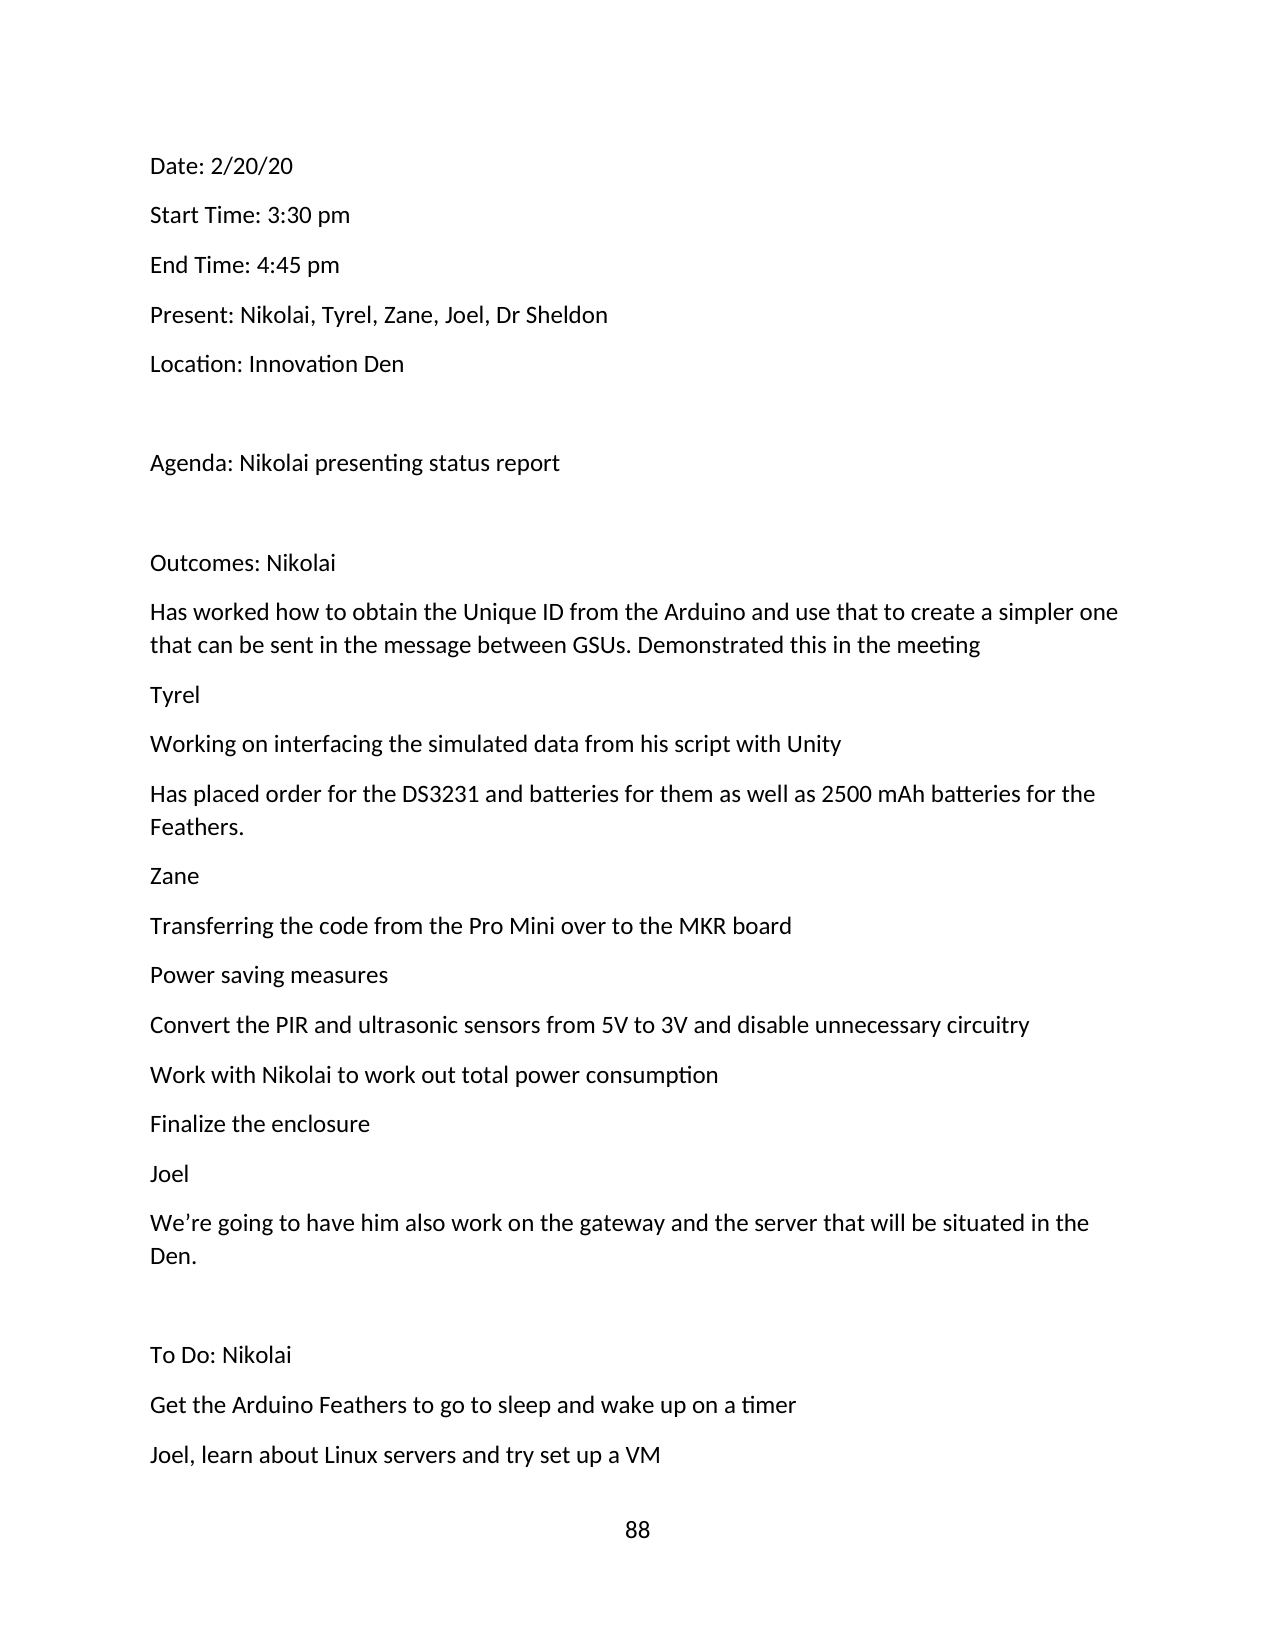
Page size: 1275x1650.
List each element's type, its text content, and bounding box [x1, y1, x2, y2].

text Tyrel [150, 679, 1125, 709]
text Zane [150, 860, 1125, 891]
text Get the Arduino Feathers to go to sleep and wake up on a timer [150, 1389, 1125, 1420]
text Working on interfacing the simulated data from his script with Unity [150, 728, 1125, 759]
text Joel [150, 1158, 1125, 1188]
text Work with Nikolai to work out total power consumption [150, 1059, 1125, 1089]
text Convert the PIR and ultrasonic sensors from 5V to 3V and disable unnecessary circuitry [150, 1009, 1125, 1040]
text Outcomes: Nikolai [150, 547, 1125, 577]
text Present: Nikolai, Tyrel, Zane, Joel, Dr Sheldon [150, 299, 1125, 329]
text Agenda: Nikolai presenting status report [150, 447, 1125, 478]
text Start Time: 3:30 pm [150, 199, 1125, 230]
text Has placed order for the DS3231 and batteries for them as well as 2500 mAh batteries for the Feathers. [150, 778, 1125, 841]
text To Do: Nikolai [150, 1339, 1125, 1370]
text End Time: 4:45 pm [150, 249, 1125, 280]
text Transferring the code from the Pro Mini over to the MKR board [150, 910, 1125, 941]
text Power saving measures [150, 959, 1125, 990]
text Has worked how to obtain the Unique ID from the Arduino and use that to create a simpler one that can be sent in the message between GSUs. Demonstrated this in the meeting [150, 596, 1125, 660]
text Location: Innovation Den [150, 348, 1125, 379]
text Joel, learn about Linux servers and try set up a VM [150, 1439, 1125, 1469]
text We’re going to have him also work on the gateway and the server that will be situated in the Den. [150, 1207, 1125, 1271]
text Date: 2/20/20 [150, 150, 1125, 181]
text Finalize the enclosure [150, 1108, 1125, 1139]
